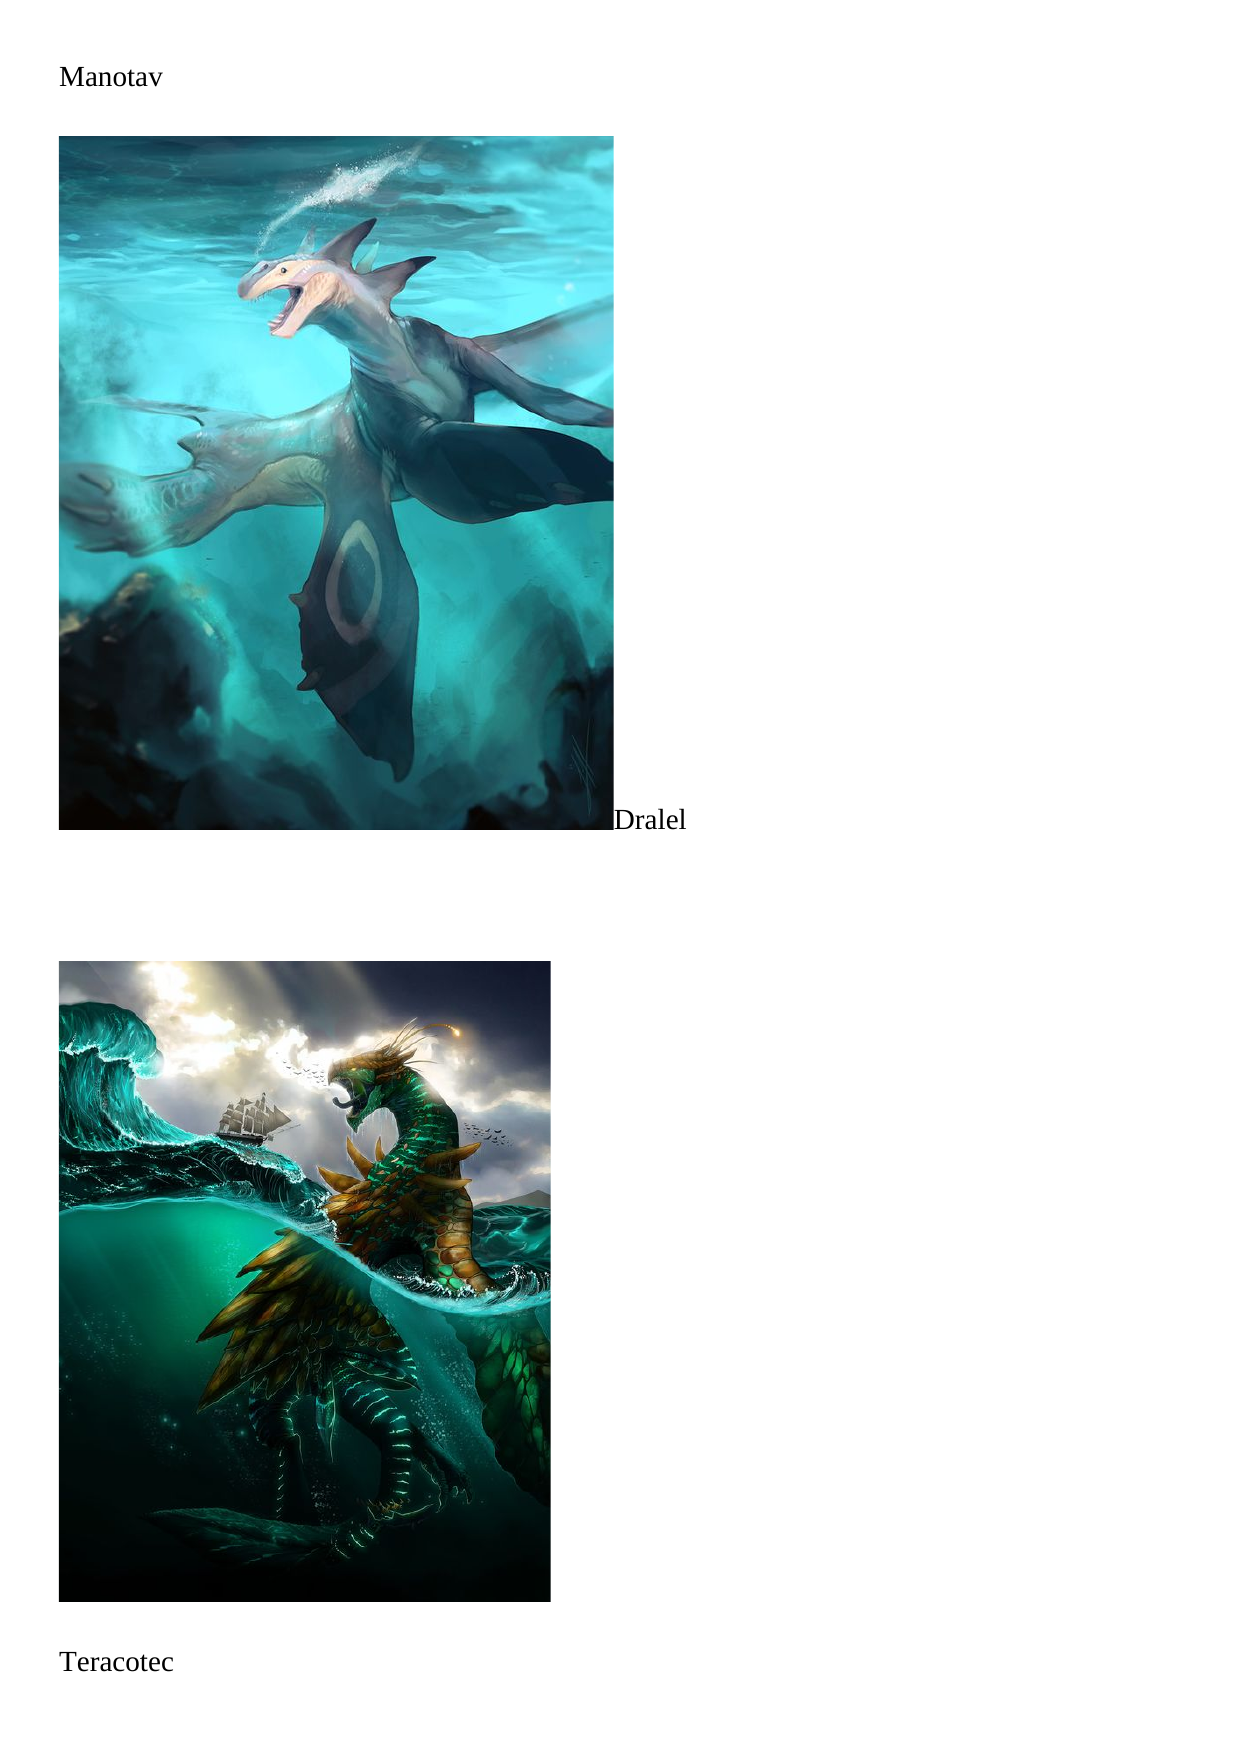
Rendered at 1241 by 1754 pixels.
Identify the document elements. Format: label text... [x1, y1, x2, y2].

text Teracotec [59, 1644, 1181, 1678]
picture [58, 961, 551, 1602]
picture [58, 136, 614, 830]
text Manotav [59, 59, 1181, 92]
